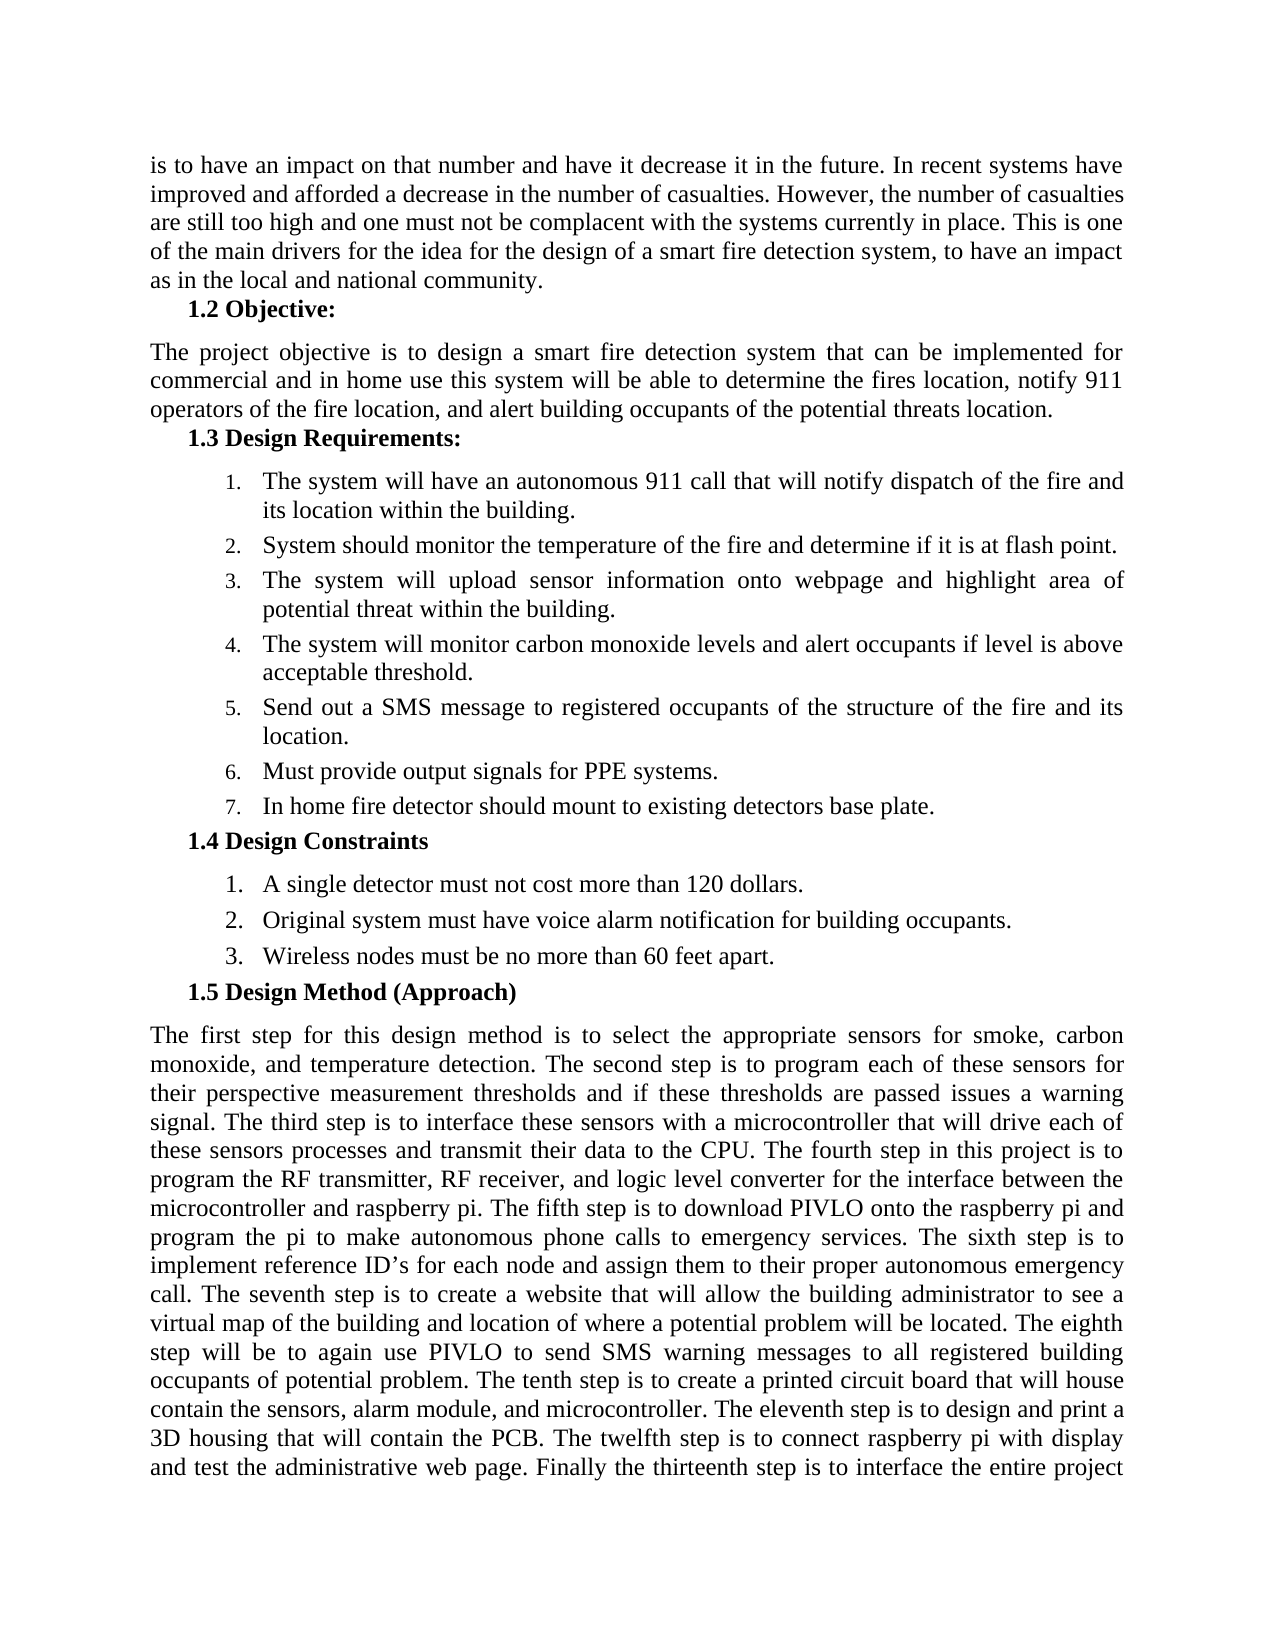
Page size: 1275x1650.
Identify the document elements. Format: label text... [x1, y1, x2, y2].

subtitle Design Method (Approach) [187, 977, 1125, 1006]
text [150, 150, 1125, 294]
subtitle Design Requirements: [187, 423, 1125, 452]
text The project objective is to design a smart fire detection system that can be implemented for commercial and in home use this system will be able to determine the fires location, notify 911 operators of the fire location, and alert building occupants of the potential threats location. [150, 337, 1125, 423]
subtitle Design Constraints [187, 826, 1125, 855]
list The system will monitor carbon monoxide levels and alert occupants if level is above acceptable threshold. [225, 629, 1125, 686]
subtitle Objective: [187, 294, 1125, 322]
list Send out a SMS message to registered occupants of the structure of the fire and its location. [225, 692, 1125, 750]
list A single detector must not cost more than 120 dollars. [225, 869, 1125, 898]
list System should monitor the temperature of the fire and determine if it is at flash point. [225, 530, 1125, 559]
list The system will upload sensor information onto webpage and highlight area of potential threat within the building. [225, 565, 1125, 622]
list Original system must have voice alarm notification for building occupants. [225, 905, 1125, 934]
list Wireless nodes must be no more than 60 feet apart. [225, 941, 1125, 970]
list Must provide output signals for PPE systems. [225, 756, 1125, 785]
list In home fire detector should mount to existing detectors base plate. [225, 791, 1125, 820]
list The system will have an autonomous 911 call that will notify dispatch of the fire and its location within the building. [225, 466, 1125, 524]
